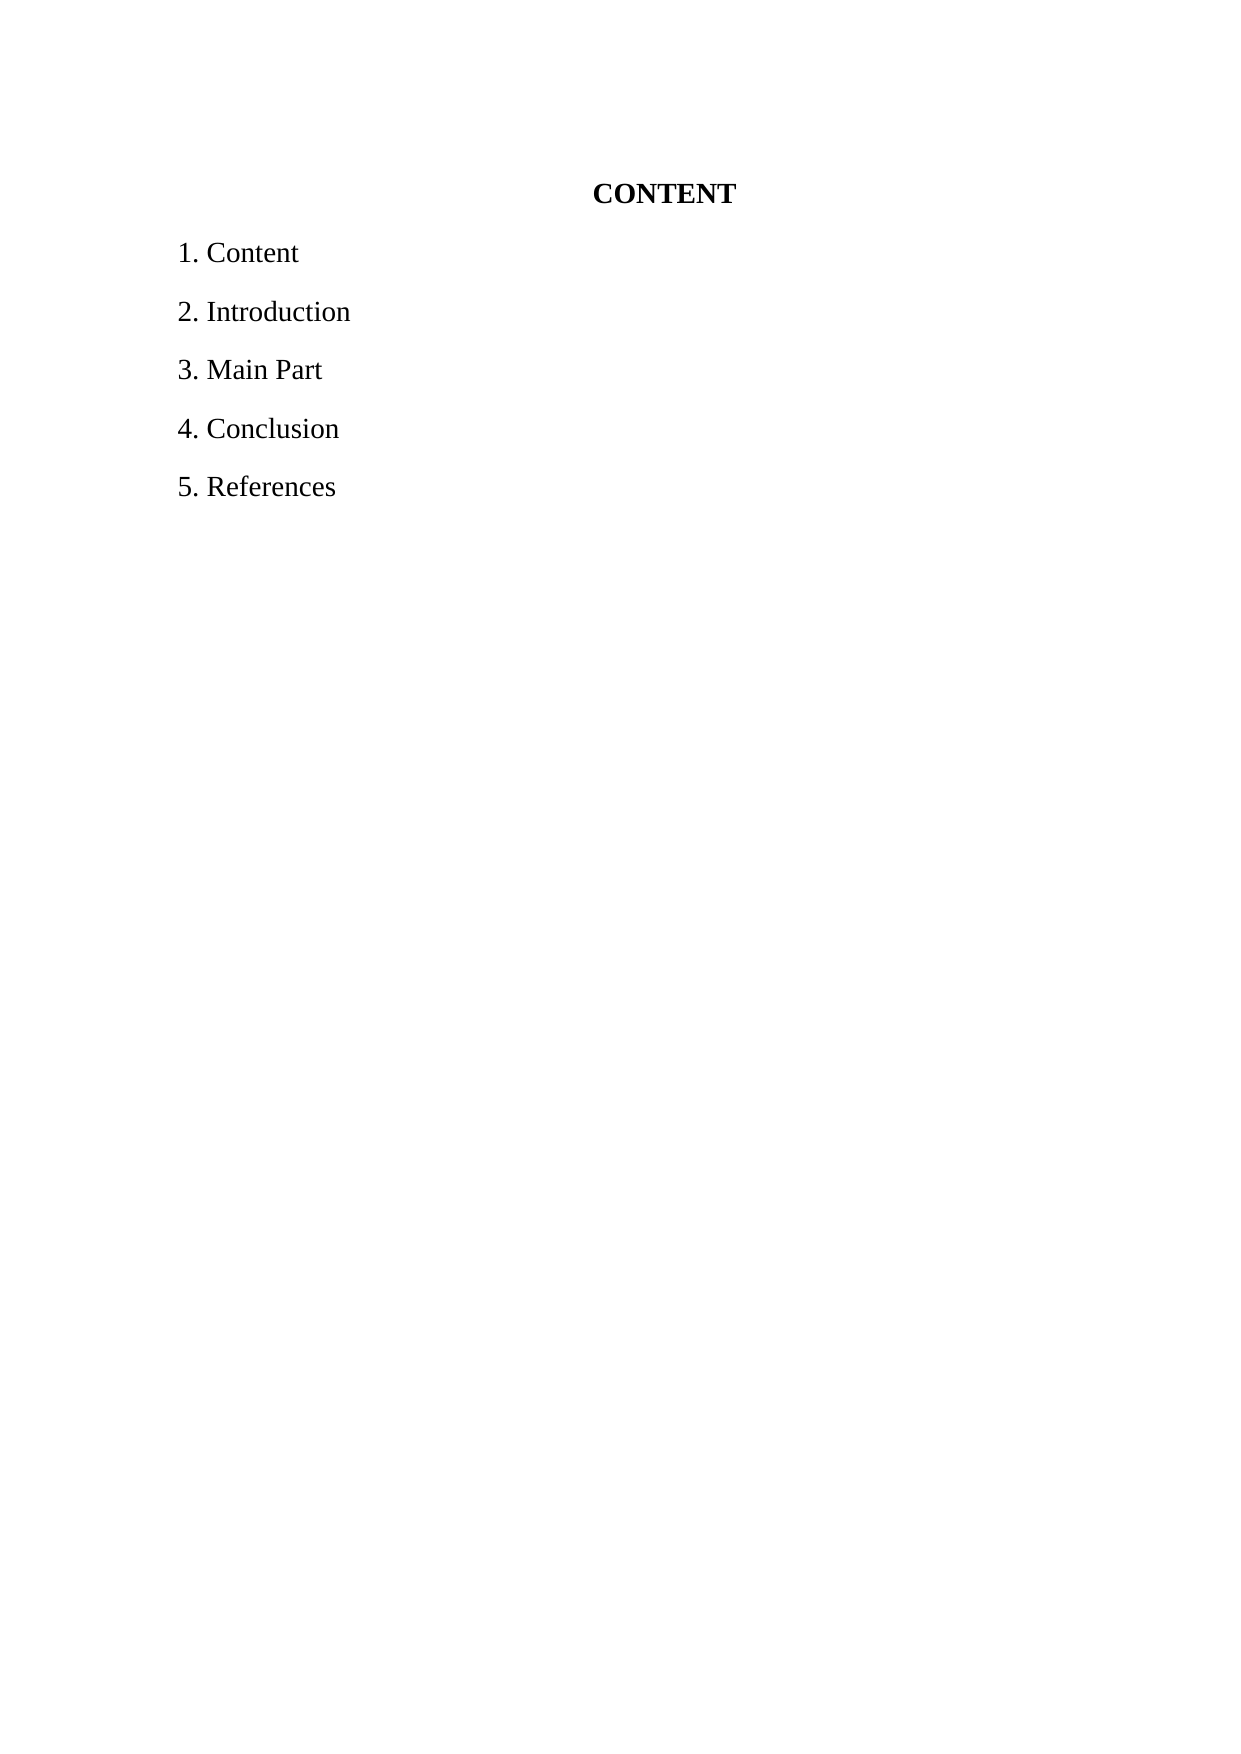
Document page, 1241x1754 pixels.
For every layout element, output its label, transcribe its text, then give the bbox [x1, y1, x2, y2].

text 4. Conclusion [177, 411, 1152, 444]
text 3. Main Part [177, 352, 1152, 386]
text CONTENT [177, 177, 1152, 210]
text 5. References [177, 469, 1152, 503]
text 2. Introduction [177, 294, 1152, 327]
text 1. Content [177, 235, 1152, 269]
